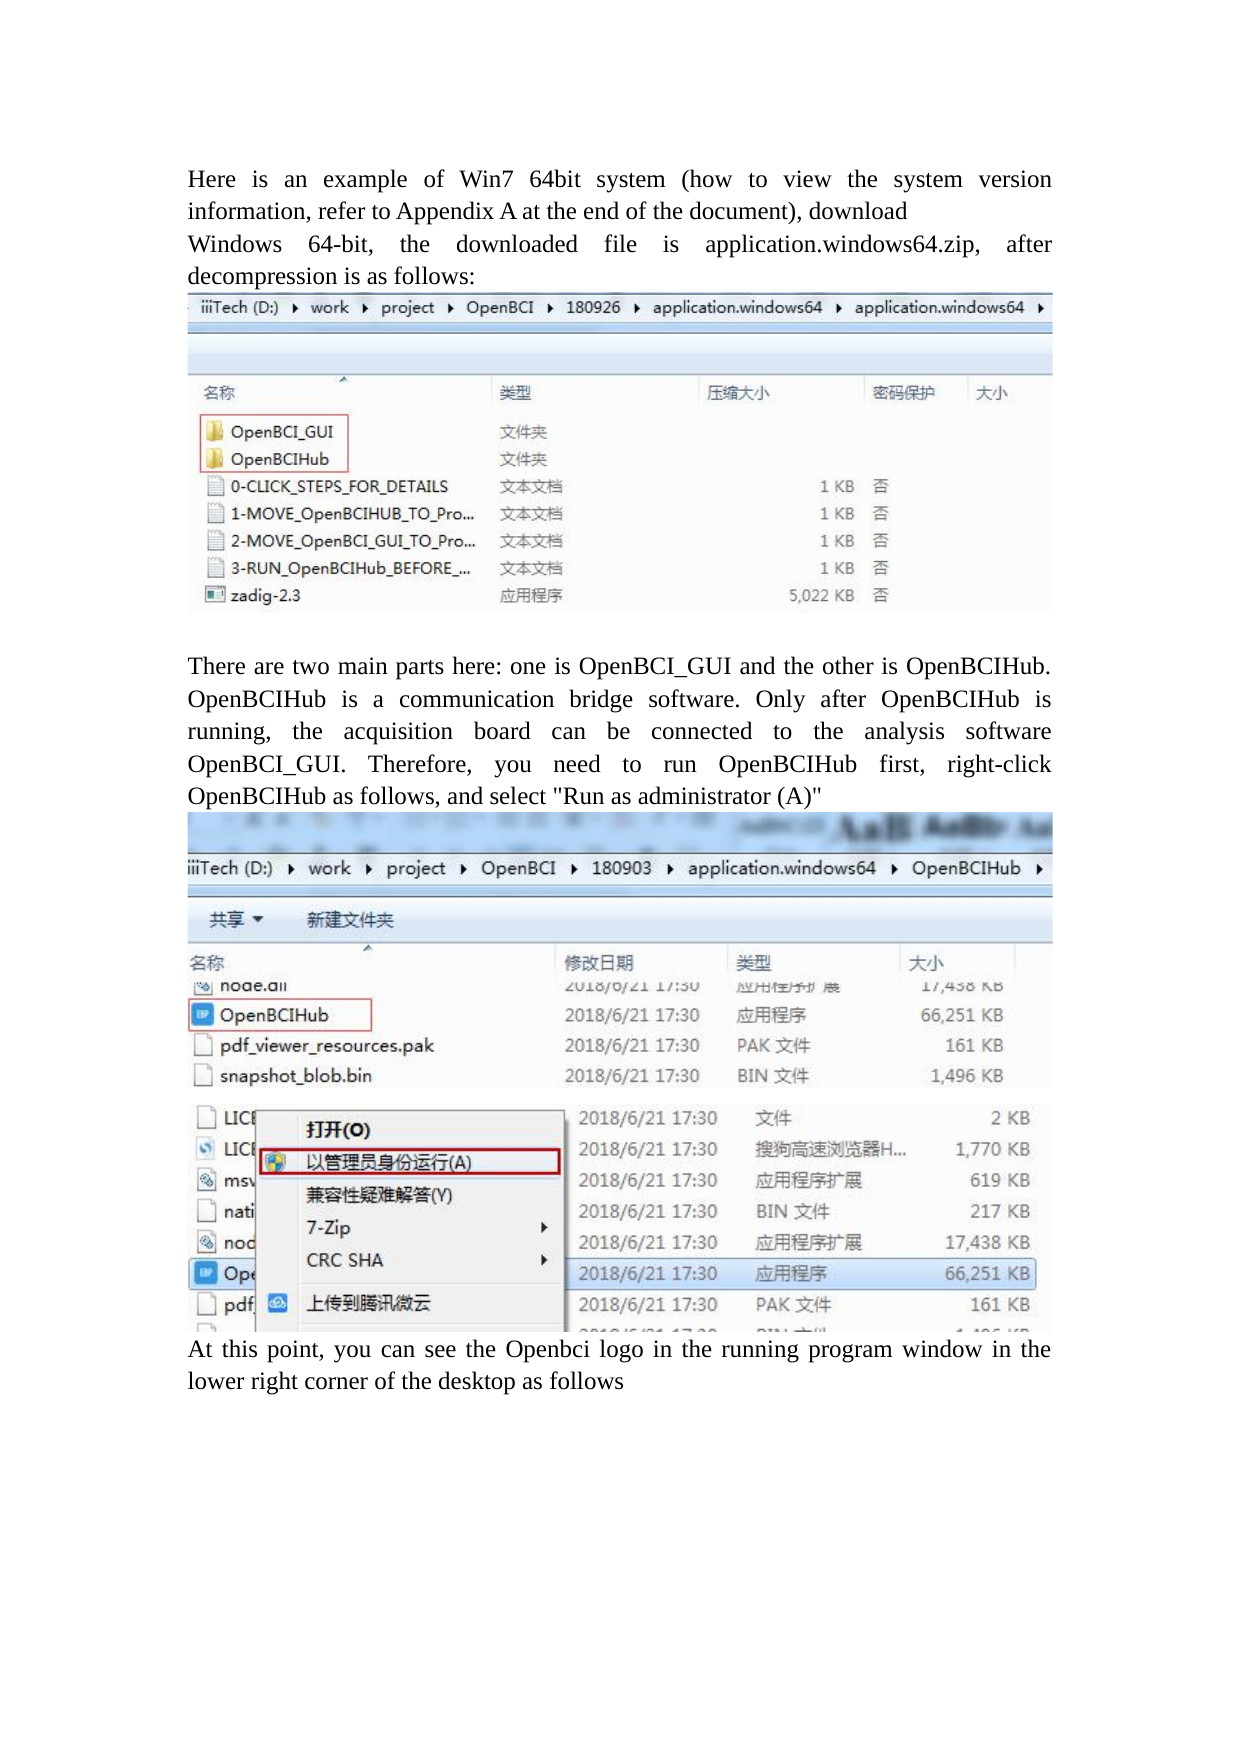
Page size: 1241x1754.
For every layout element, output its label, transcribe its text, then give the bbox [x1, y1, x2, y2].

picture [187, 1104, 1053, 1332]
picture [187, 812, 1053, 1088]
text Here is an example of Win7 64bit system (how to view the system version information, refer to Appendix A at the end of the document), download [187, 162, 1053, 227]
text There are two main parts here: one is OpenBCI_GUI and the other is OpenBCIHub. OpenBCIHub is a communication bridge software. Only after OpenBCIHub is running, the acquisition board can be connected to the analysis software OpenBCI_GUI. Therefore, you need to run OpenBCIHub first, right-click OpenBCIHub as follows, and select "Run as administrator (A)" [187, 649, 1053, 812]
text Windows 64-bit, the downloaded file is application.windows64.zip, after decompression is as follows: [187, 227, 1053, 292]
picture [187, 292, 1053, 613]
text At this point, you can see the Openbci logo in the running program window in the lower right corner of the desktop as follows [187, 1332, 1053, 1397]
